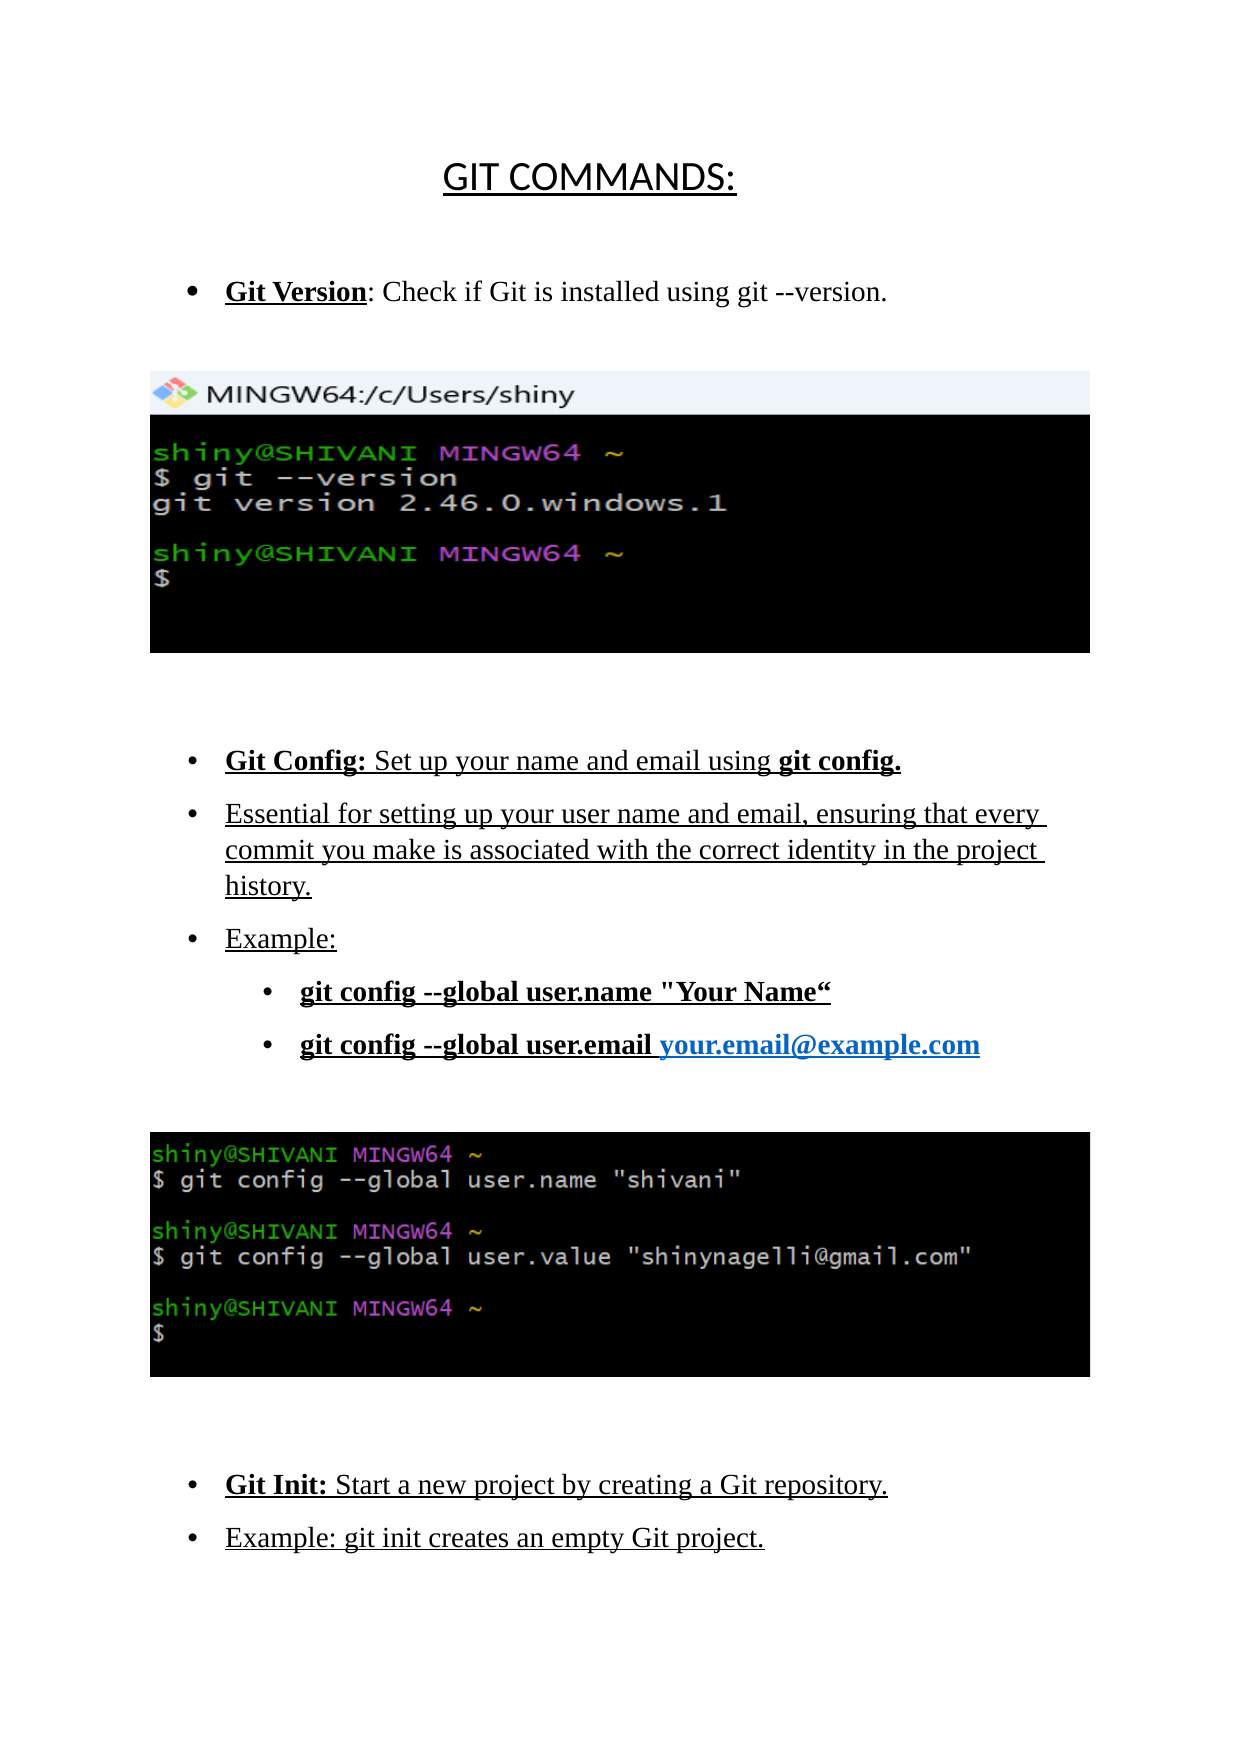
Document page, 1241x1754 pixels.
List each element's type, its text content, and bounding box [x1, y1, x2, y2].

list Essential for setting up your user name and email, ensuring that every commit you make is associated with the correct identity in the project history. [187, 796, 1090, 902]
picture [150, 1132, 1091, 1377]
list git config --global user.email your.email@example.com [262, 1027, 1090, 1061]
picture [150, 371, 1090, 653]
text GIT COMMANDS: [150, 150, 1090, 201]
list Git Version: Check if Git is installed using git --version. [187, 274, 1090, 308]
list git config --global user.name "Your Name“ [262, 974, 1090, 1008]
list Git Init: Start a new project by creating a Git repository. [187, 1467, 1090, 1500]
list Example: git init creates an empty Git project. [187, 1519, 1090, 1553]
list Example: [187, 921, 1090, 955]
list Git Config: Set up your name and email using git config. [187, 743, 1090, 777]
